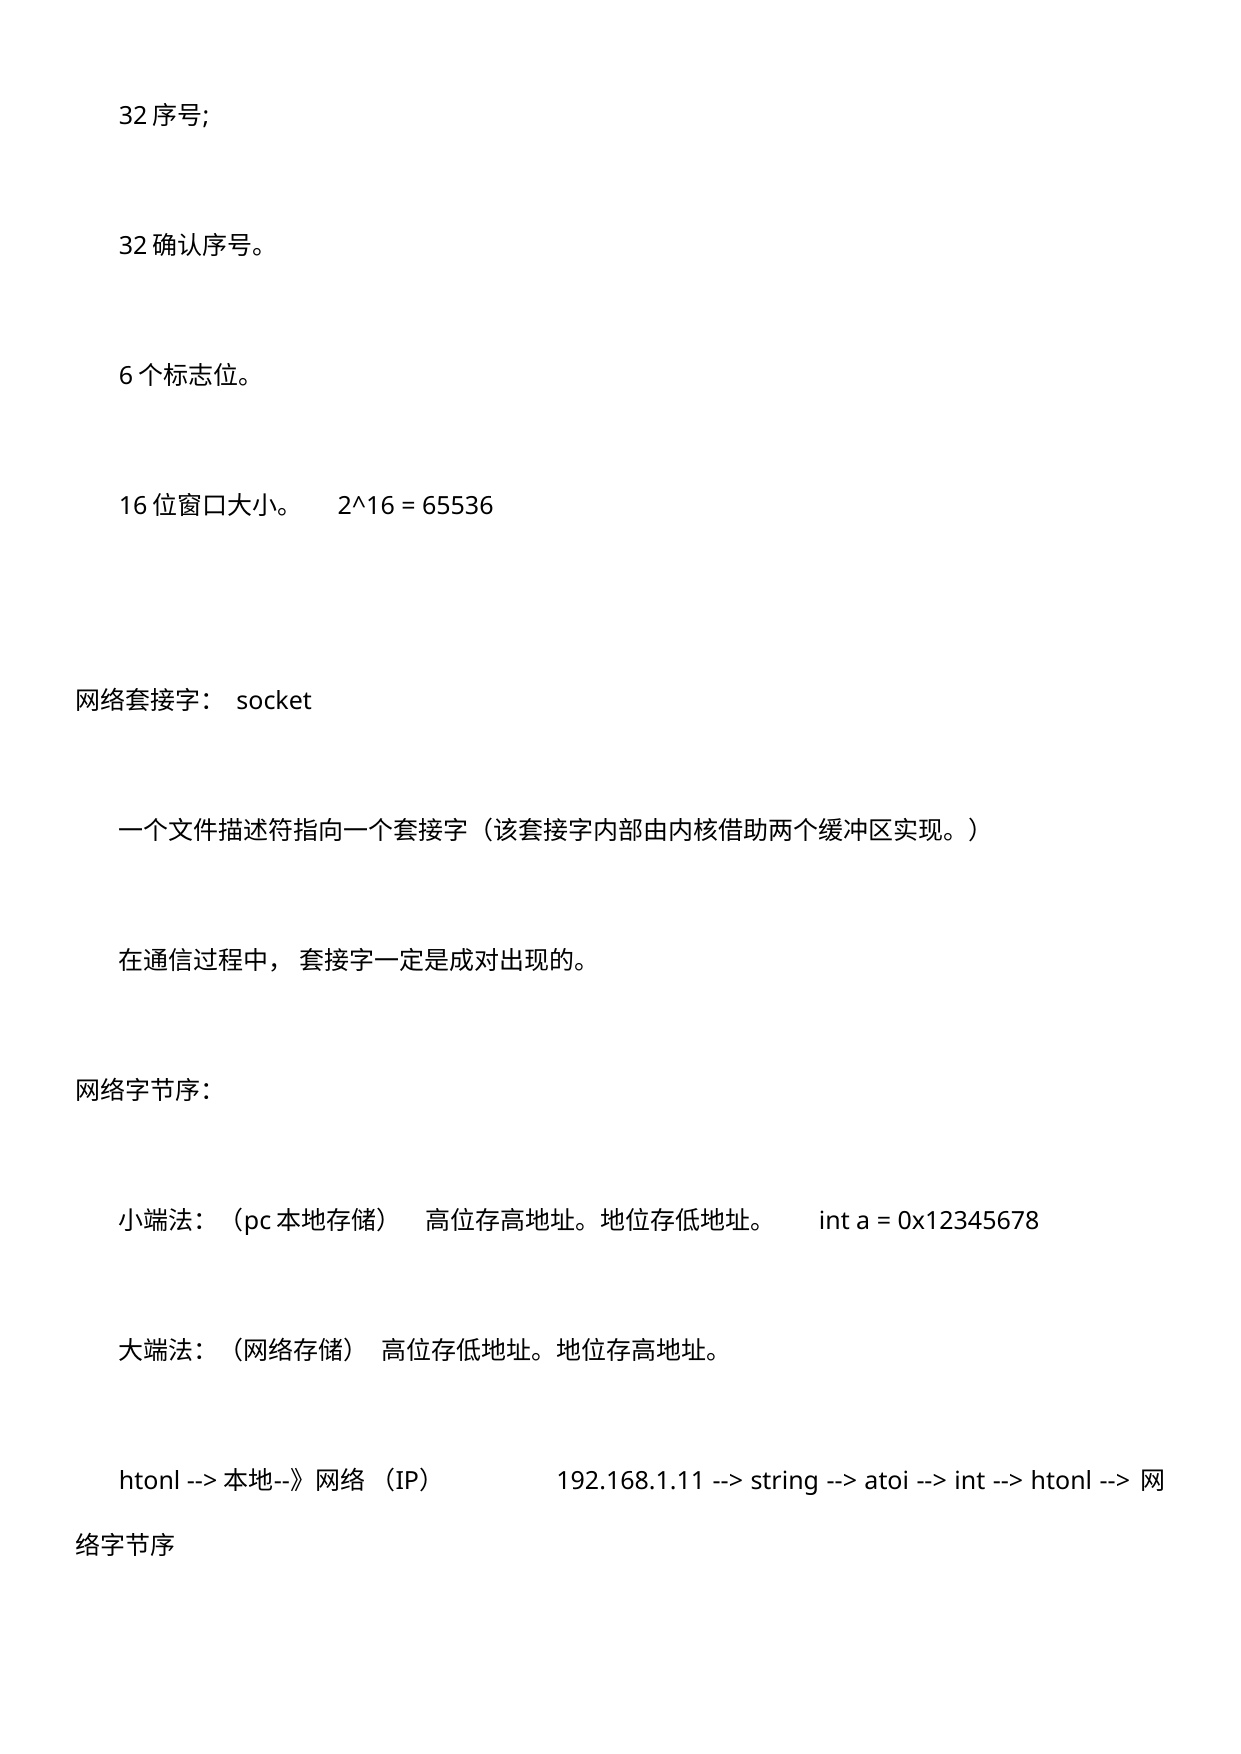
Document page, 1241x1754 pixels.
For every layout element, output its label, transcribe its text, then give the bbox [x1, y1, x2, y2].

text 32确认序号。 [75, 211, 1165, 276]
text 6个标志位。 [75, 341, 1165, 406]
text htonl --> 本地--》网络 （IP） 192.168.1.11 --> string --> atoi --> int --> htonl --> 网络字节序 [75, 1446, 1165, 1576]
text 32序号; [75, 81, 1165, 146]
text 16位窗口大小。 2^16 = 65536 [75, 471, 1165, 536]
text 大端法：（网络存储） 高位存低地址。地位存高地址。 [75, 1316, 1165, 1381]
text 在通信过程中， 套接字一定是成对出现的。 [75, 926, 1165, 991]
text 网络套接字： socket [75, 666, 1165, 731]
text 网络字节序： [75, 1056, 1165, 1121]
text 小端法：（pc本地存储） 高位存高地址。地位存低地址。 int a = 0x12345678 [75, 1186, 1165, 1251]
text 一个文件描述符指向一个套接字（该套接字内部由内核借助两个缓冲区实现。） [75, 796, 1165, 861]
